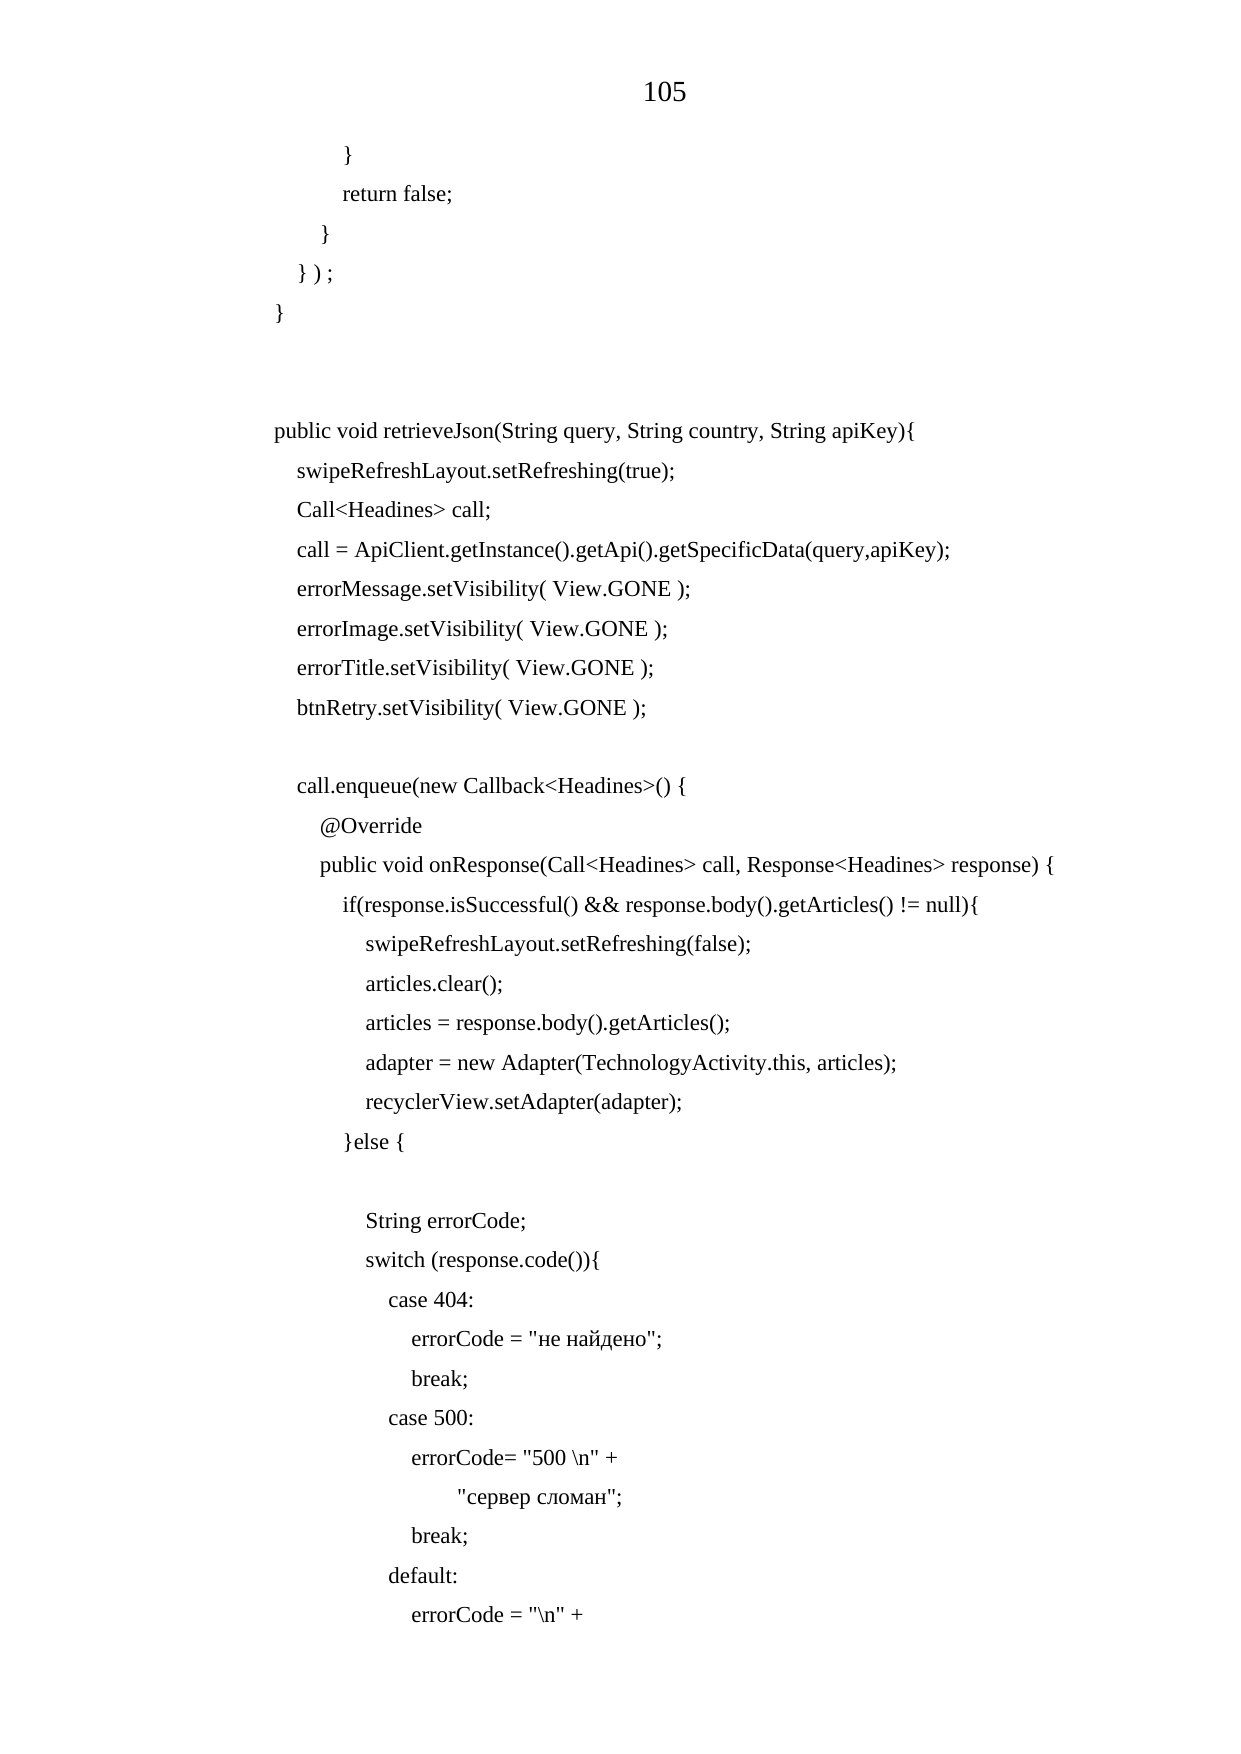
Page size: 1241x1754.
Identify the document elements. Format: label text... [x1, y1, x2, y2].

text swipeRefreshLayout.setRefreshing(true); [177, 457, 1152, 483]
text case 500: [177, 1404, 1152, 1431]
text } [177, 141, 1152, 167]
text case 404: [177, 1286, 1152, 1312]
text swipeRefreshLayout.setRefreshing(false); [177, 930, 1152, 957]
text break; [177, 1523, 1152, 1549]
text btnRetry.setVisibility( View.GONE ); [177, 693, 1152, 720]
text errorCode = "\n" + [177, 1602, 1152, 1628]
text errorImage.setVisibility( View.GONE ); [177, 614, 1152, 641]
text recyclerView.setAdapter(adapter); [177, 1088, 1152, 1115]
text } [177, 299, 1152, 325]
text public void onResponse(Call<Headines> call, Response<Headines> response) { [177, 851, 1152, 878]
text errorTitle.setVisibility( View.GONE ); [177, 654, 1152, 680]
text articles = response.body().getArticles(); [177, 1009, 1152, 1036]
text call = ApiClient.getInstance().getApi().getSpecificData(query,apiKey); [177, 536, 1152, 562]
text Call<Headines> call; [177, 496, 1152, 522]
text errorCode = "не найдено"; [177, 1325, 1152, 1352]
text break; [177, 1365, 1152, 1391]
text adapter = new Adapter(TechnologyActivity.this, articles); [177, 1049, 1152, 1075]
text @Override [177, 812, 1152, 838]
text if(response.isSuccessful() && response.body().getArticles() != null){ [177, 891, 1152, 917]
text default: [177, 1562, 1152, 1588]
text } [177, 220, 1152, 246]
text return false; [177, 180, 1152, 207]
text } ) ; [177, 259, 1152, 286]
text switch (response.code()){ [177, 1246, 1152, 1273]
text String errorCode; [177, 1207, 1152, 1233]
text public void retrieveJson(String query, String country, String apiKey){ [177, 417, 1152, 443]
text errorCode= "500 \n" + [177, 1444, 1152, 1470]
text }else { [177, 1128, 1152, 1154]
text call.enqueue(new Callback<Headines>() { [177, 772, 1152, 799]
text errorMessage.setVisibility( View.GONE ); [177, 575, 1152, 601]
text "сервер сломан"; [177, 1483, 1152, 1509]
text articles.clear(); [177, 970, 1152, 996]
